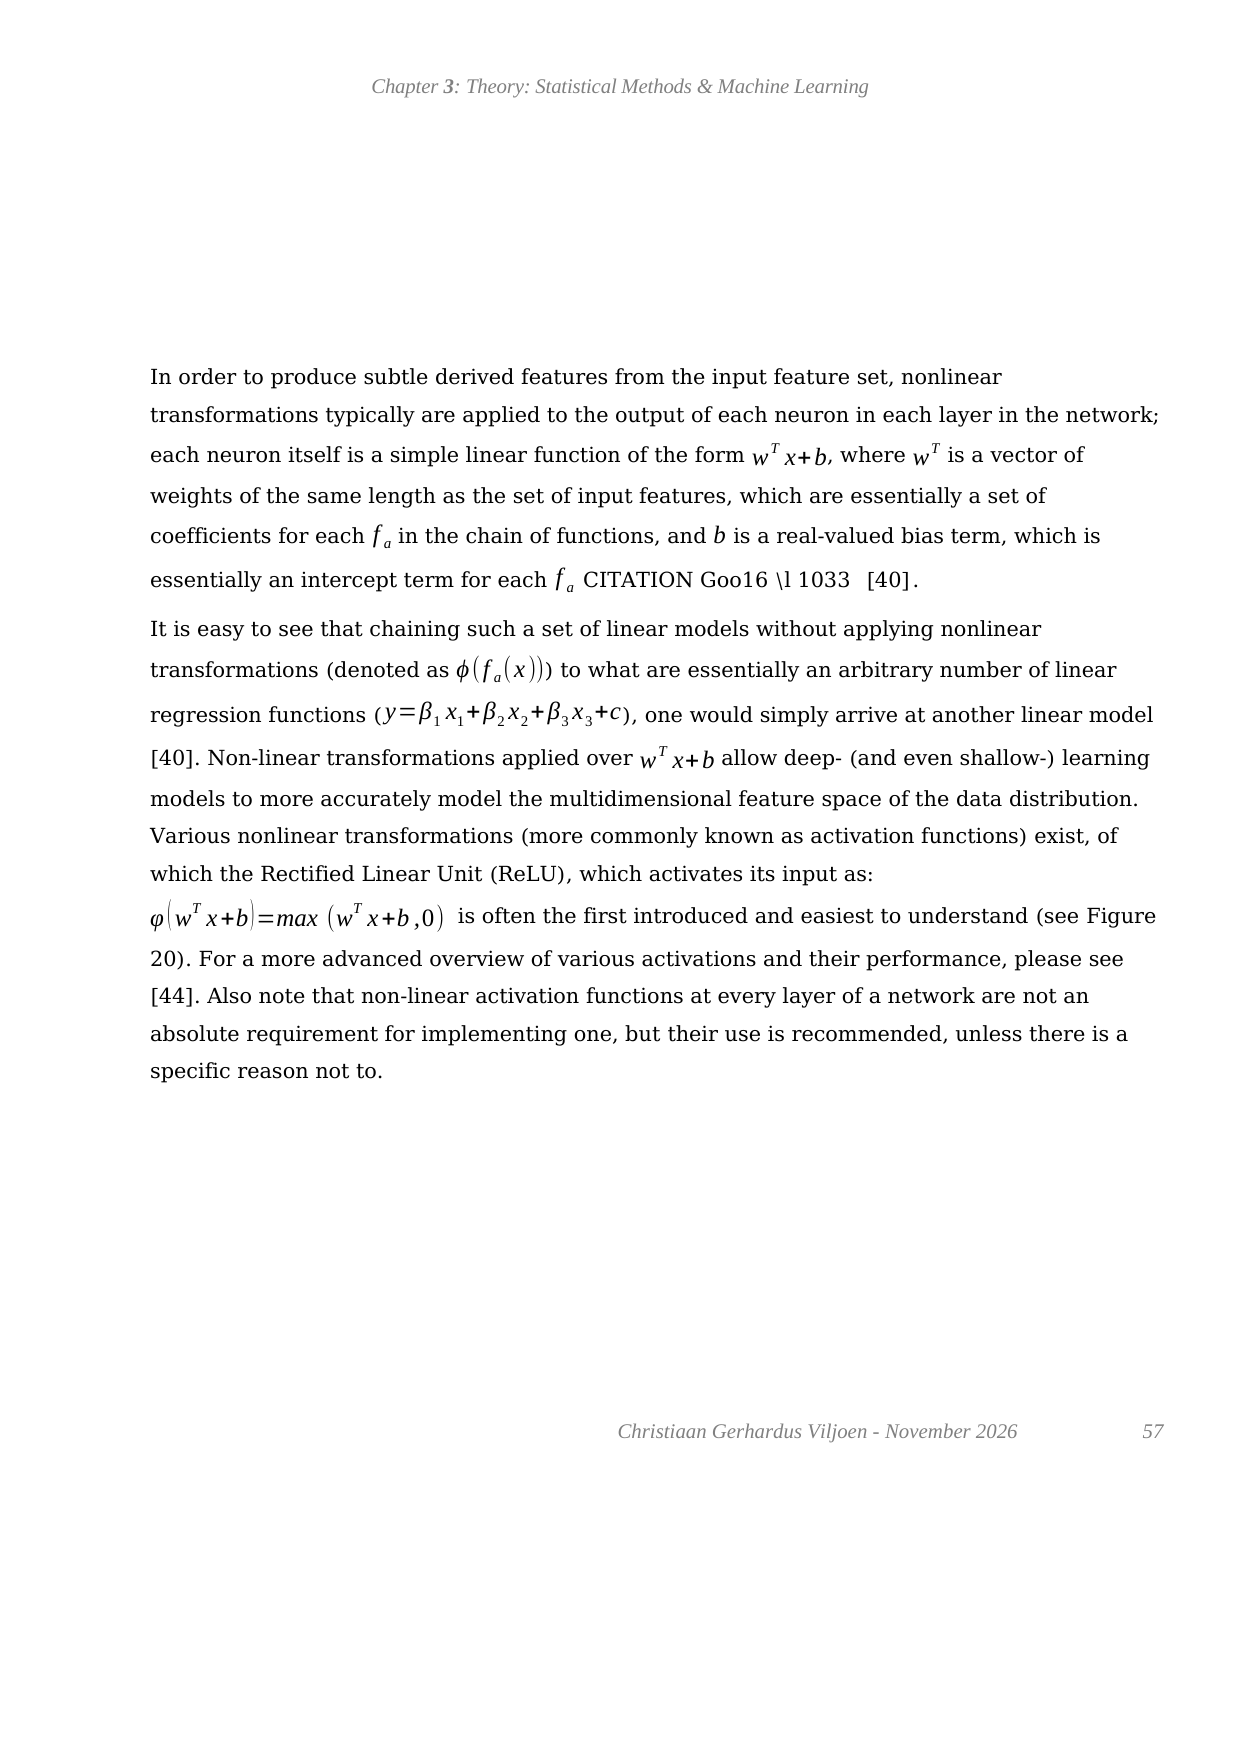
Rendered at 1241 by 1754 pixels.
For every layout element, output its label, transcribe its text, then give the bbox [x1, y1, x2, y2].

text It is easy to see that chaining such a set of linear models without applying nonlinear transformations (denoted as ) to what are essentially an arbitrary number of linear regression functions (), one would simply arrive at another linear model . Non-linear transformations applied over allow deep- (and even shallow-) learning models to more accurately model the multidimensional feature space of the data distribution. Various nonlinear transformations (more commonly known as activation functions) exist, of which the Rectified Linear Unit (ReLU), which activates its input as: is often the first introduced and easiest to understand (see Figure 20). For a more advanced overview of various activations and their performance, please see . Also note that non-linear activation functions at every layer of a network are not an absolute requirement for implementing one, but their use is recommended, unless there is a specific reason not to. [150, 616, 1165, 1083]
text In order to produce subtle derived features from the input feature set, nonlinear transformations typically are applied to the output of each neuron in each layer in the network; each neuron itself is a simple linear function of the form , where is a vector of weights of the same length as the set of input features, which are essentially a set of coefficients for each in the chain of functions, and is a real-valued bias term, which is essentially an intercept term for each . [150, 364, 1165, 595]
